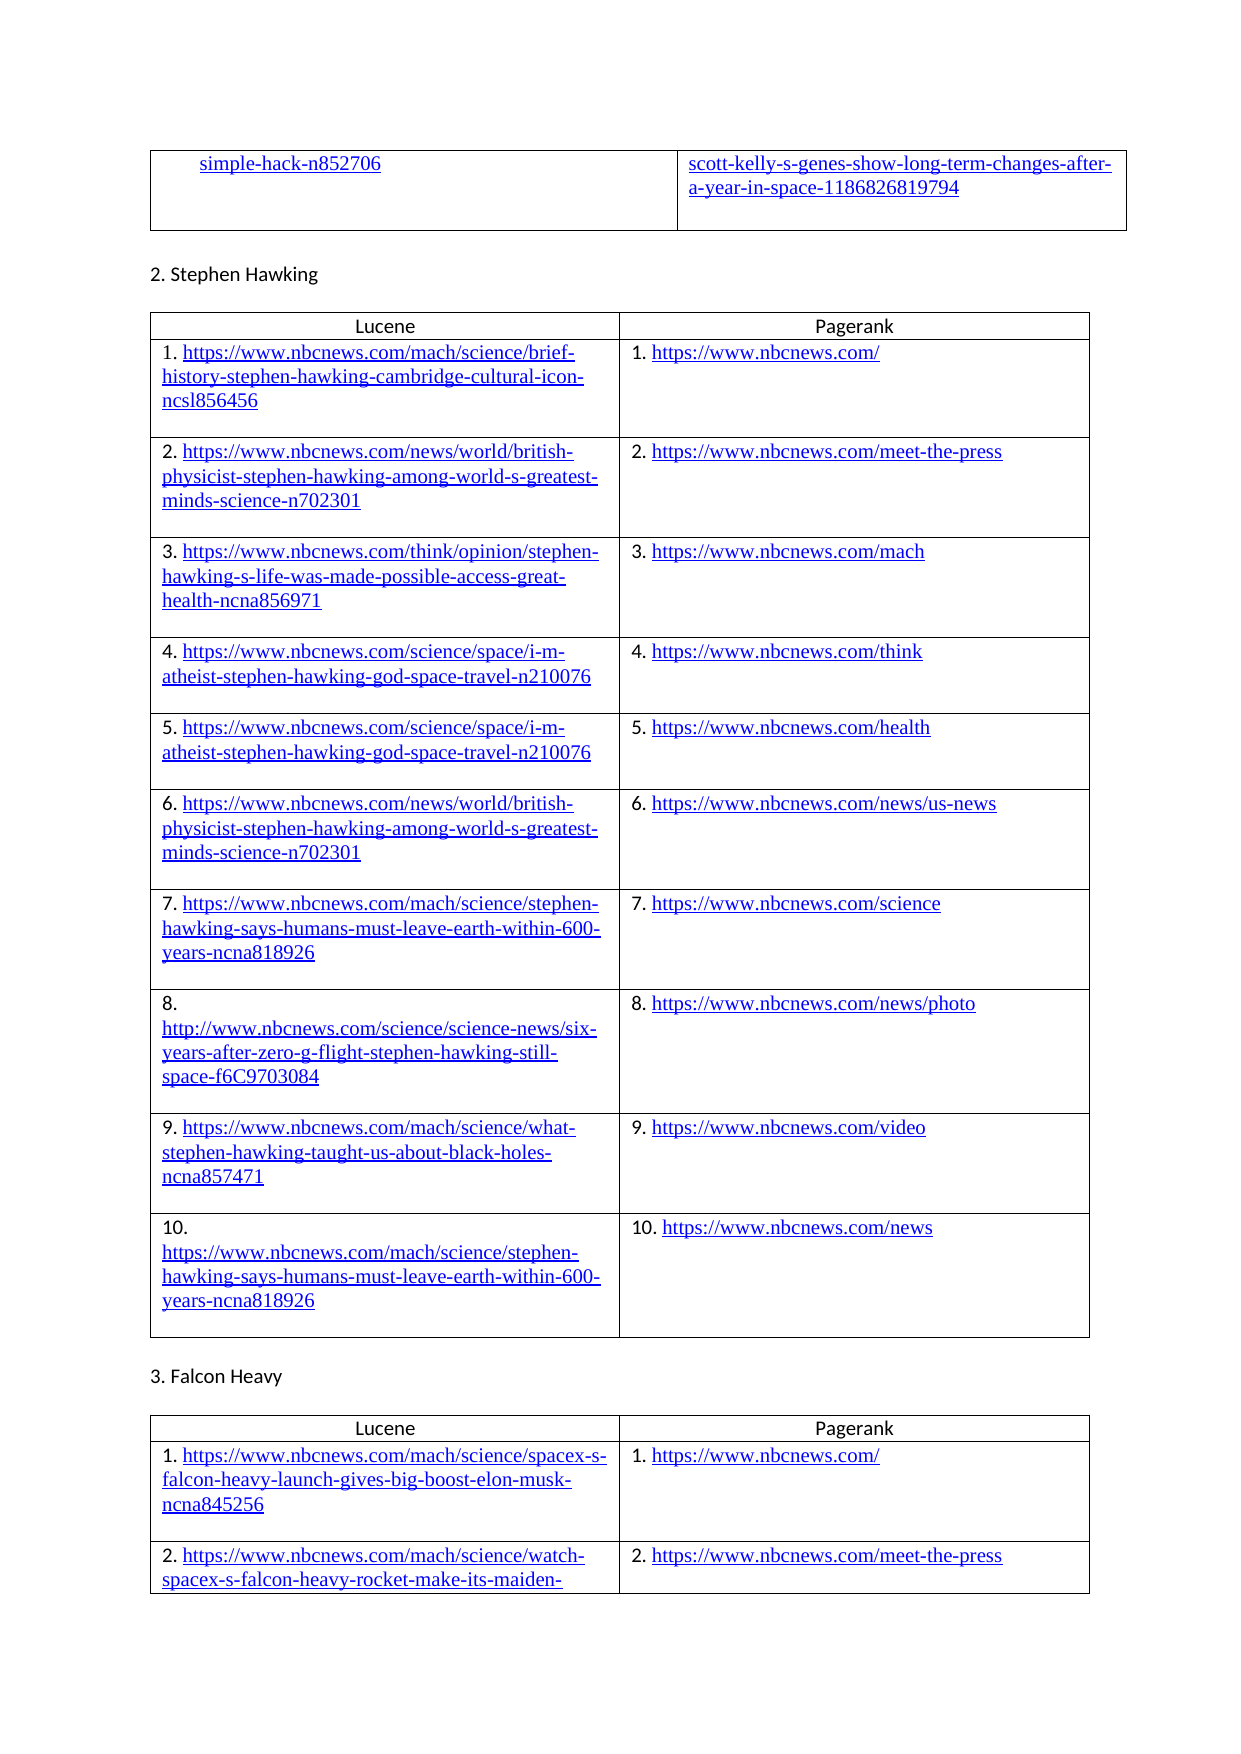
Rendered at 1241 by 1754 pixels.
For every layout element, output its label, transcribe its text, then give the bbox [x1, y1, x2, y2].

table_cell 10. https://www.nbcnews.com/news [620, 1214, 1089, 1337]
text 3. Falcon Heavy [150, 1364, 1090, 1389]
table_cell 1. https://www.nbcnews.com/ [620, 340, 1089, 437]
table_header Lucene [151, 1416, 619, 1441]
table_cell 4. https://www.nbcnews.com/science/space/i-m-atheist-stephen-hawking-god-space-travel-n210076 [151, 638, 619, 713]
table_cell 1. https://www.nbcnews.com/mach/science/brief-history-stephen-hawking-cambridge-cultural-icon-ncsl856456 [151, 340, 619, 437]
table_cell 7. https://www.nbcnews.com/science [620, 890, 1089, 989]
table_cell 8. http://www.nbcnews.com/science/science-news/six-years-after-zero-g-flight-stephen-hawking-still-space-f6C9703084 [151, 990, 619, 1113]
table_cell 2. https://www.nbcnews.com/meet-the-press [620, 438, 1089, 537]
table_cell 4. https://www.nbcnews.com/think [620, 638, 1089, 713]
table_cell 10. https://www.nbcnews.com/mach/science/stephen-hawking-says-humans-must-leave-earth-within-600-years-ncna818926 [151, 1214, 619, 1337]
table_cell 6. https://www.nbcnews.com/news/world/british-physicist-stephen-hawking-among-world-s-greatest-minds-science-n702301 [151, 790, 619, 889]
table_cell 7. https://www.nbcnews.com/mach/science/stephen-hawking-says-humans-must-leave-earth-within-600-years-ncna818926 [151, 890, 619, 989]
table_cell 3. https://www.nbcnews.com/mach [620, 538, 1089, 637]
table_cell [620, 1542, 1089, 1593]
text 2. Stephen Hawking [150, 261, 1090, 287]
table_header Pagerank [620, 1416, 1089, 1441]
table_cell 8. https://www.nbcnews.com/news/photo [620, 990, 1089, 1113]
table_header Lucene [151, 313, 619, 338]
table_cell 1. https://www.nbcnews.com/ [620, 1442, 1089, 1541]
table_header Pagerank [620, 313, 1089, 338]
table_cell 6. https://www.nbcnews.com/news/us-news [620, 790, 1089, 889]
table_cell 9. https://www.nbcnews.com/mach/science/what-stephen-hawking-taught-us-about-black-holes-ncna857471 [151, 1114, 619, 1213]
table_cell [678, 151, 1126, 230]
table_cell 3. https://www.nbcnews.com/think/opinion/stephen-hawking-s-life-was-made-possible-access-great-health-ncna856971 [151, 538, 619, 637]
table_cell 1. https://www.nbcnews.com/mach/science/spacex-s-falcon-heavy-launch-gives-big-boost-elon-musk-ncna845256 [151, 1442, 619, 1541]
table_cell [151, 1542, 619, 1593]
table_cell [151, 151, 677, 230]
table_cell 5. https://www.nbcnews.com/science/space/i-m-atheist-stephen-hawking-god-space-travel-n210076 [151, 714, 619, 789]
table_cell 9. https://www.nbcnews.com/video [620, 1114, 1089, 1213]
table_cell 5. https://www.nbcnews.com/health [620, 714, 1089, 789]
table_cell 2. https://www.nbcnews.com/news/world/british-physicist-stephen-hawking-among-world-s-greatest-minds-science-n702301 [151, 438, 619, 537]
